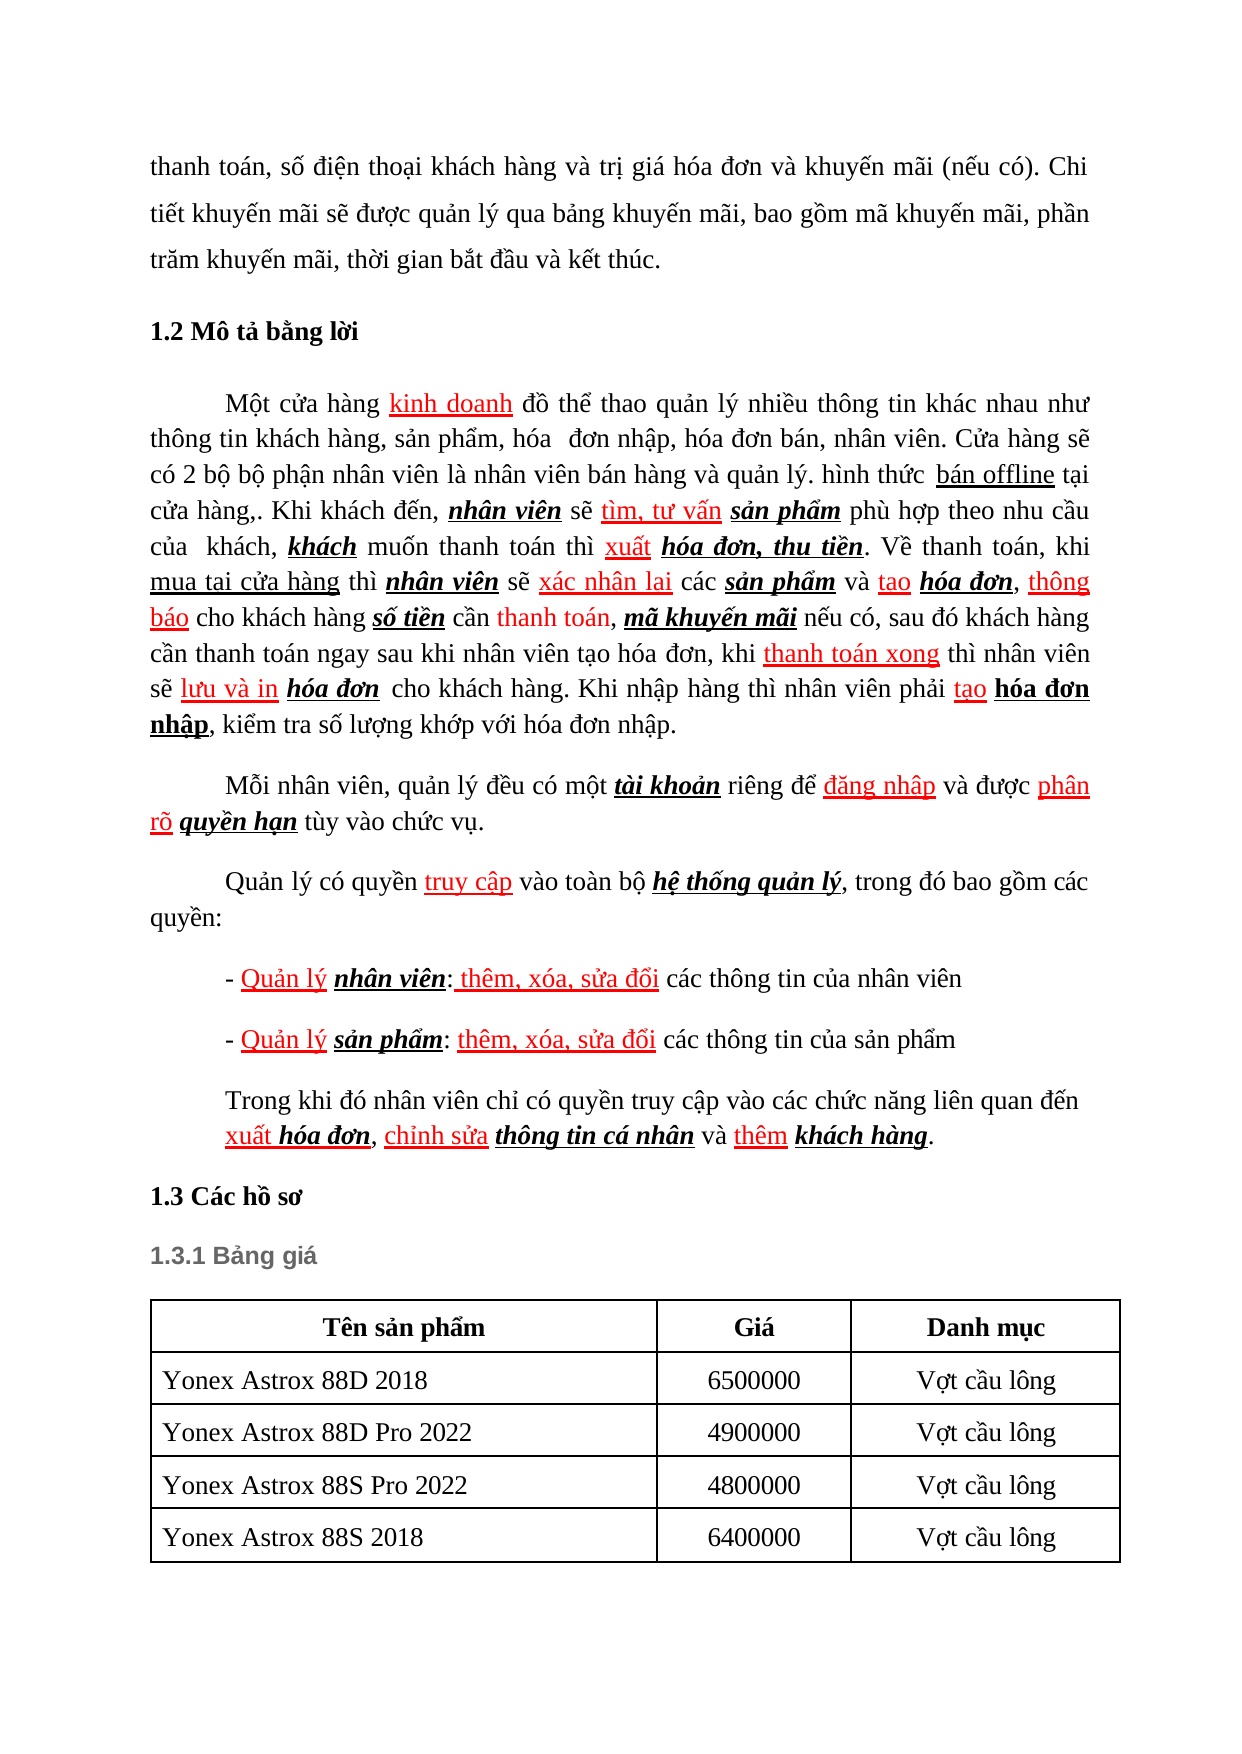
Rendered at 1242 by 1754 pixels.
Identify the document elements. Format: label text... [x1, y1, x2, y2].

subtitle Các hồ sơ [150, 1180, 1229, 1211]
text Quản lý có quyền truy cập vào toàn bộ hệ thống quản lý, trong đó bao gồm các [225, 865, 1229, 897]
text thanh toán, số điện thoại khách hàng và trị giá hóa đơn và khuyến mãi (nếu có). Chi tiết khuyến mãi sẽ được quản lý qua bảng khuyến mãi, bao gồm mã khuyến mãi, phần trăm khuyến mãi, thời gian bắt đầu và kết thúc. [150, 150, 1090, 274]
table_cell Vợt cầu lông [852, 1405, 1119, 1455]
list Quản lý nhân viên: thêm, xóa, sửa đổi các thông tin của nhân viên [225, 962, 1229, 993]
table_cell 6400000 [658, 1509, 850, 1561]
list Bảng giá [150, 1241, 1229, 1270]
subtitle Mô tả bằng lời [150, 315, 1229, 346]
table_cell 4800000 [658, 1457, 850, 1507]
table_cell Vợt cầu lông [852, 1457, 1119, 1507]
text Trong khi đó nhân viên chỉ có quyền truy cập vào các chức năng liên quan đến xuất hóa đơn, chỉnh sửa thông tin cá nhân và thêm khách hàng. [225, 1084, 1090, 1151]
table_cell Yonex Astrox 88S 2018 [152, 1509, 656, 1561]
table_cell Yonex Astrox 88D Pro 2022 [152, 1405, 656, 1455]
table_cell Yonex Astrox 88S Pro 2022 [152, 1457, 656, 1507]
table_cell Vợt cầu lông [852, 1509, 1119, 1561]
table_header Danh mục [852, 1301, 1119, 1351]
table_header Giá [658, 1301, 850, 1351]
list Quản lý sản phẩm: thêm, xóa, sửa đổi các thông tin của sản phẩm [225, 1023, 1229, 1054]
table_cell 4900000 [658, 1405, 850, 1455]
table_header Tên sản phẩm [152, 1301, 656, 1351]
text quyền: [150, 901, 1229, 932]
table_cell 6500000 [658, 1353, 850, 1403]
text Mỗi nhân viên, quản lý đều có một tài khoản riêng để đăng nhập và được phân rõ quyền hạn tùy vào chức vụ. [150, 769, 1090, 836]
table_cell Vợt cầu lông [852, 1353, 1119, 1403]
text Một cửa hàng kinh doanh đồ thể thao quản lý nhiều thông tin khác nhau như thông tin khách hàng, sản phẩm, hóa đơn nhập, hóa đơn bán, nhân viên. Cửa hàng sẽ có 2 bộ bộ phận nhân viên là nhân viên bán hàng và quản lý. hình thức bán offline tại cửa hàng,. Khi khách đến, nhân viên sẽ tìm, tư vấn sản phẩm phù hợp theo nhu cầu của khách, khách muốn thanh toán thì xuất hóa đơn, thu tiền. Về thanh toán, khi mua tại cửa hàng thì nhân viên sẽ xác nhận lại các sản phẩm và tạo hóa đơn, thông báo cho khách hàng số tiền cần thanh toán, mã khuyến mãi nếu có, sau đó khách hàng cần thanh toán ngay sau khi nhân viên tạo hóa đơn, khi thanh toán xong thì nhân viên sẽ lưu và in hóa đơn cho khách hàng. Khi nhập hàng thì nhân viên phải tạo hóa đơn nhập, kiểm tra số lượng khớp với hóa đơn nhập. [150, 387, 1090, 739]
table_cell Yonex Astrox 88D 2018 [152, 1353, 656, 1403]
